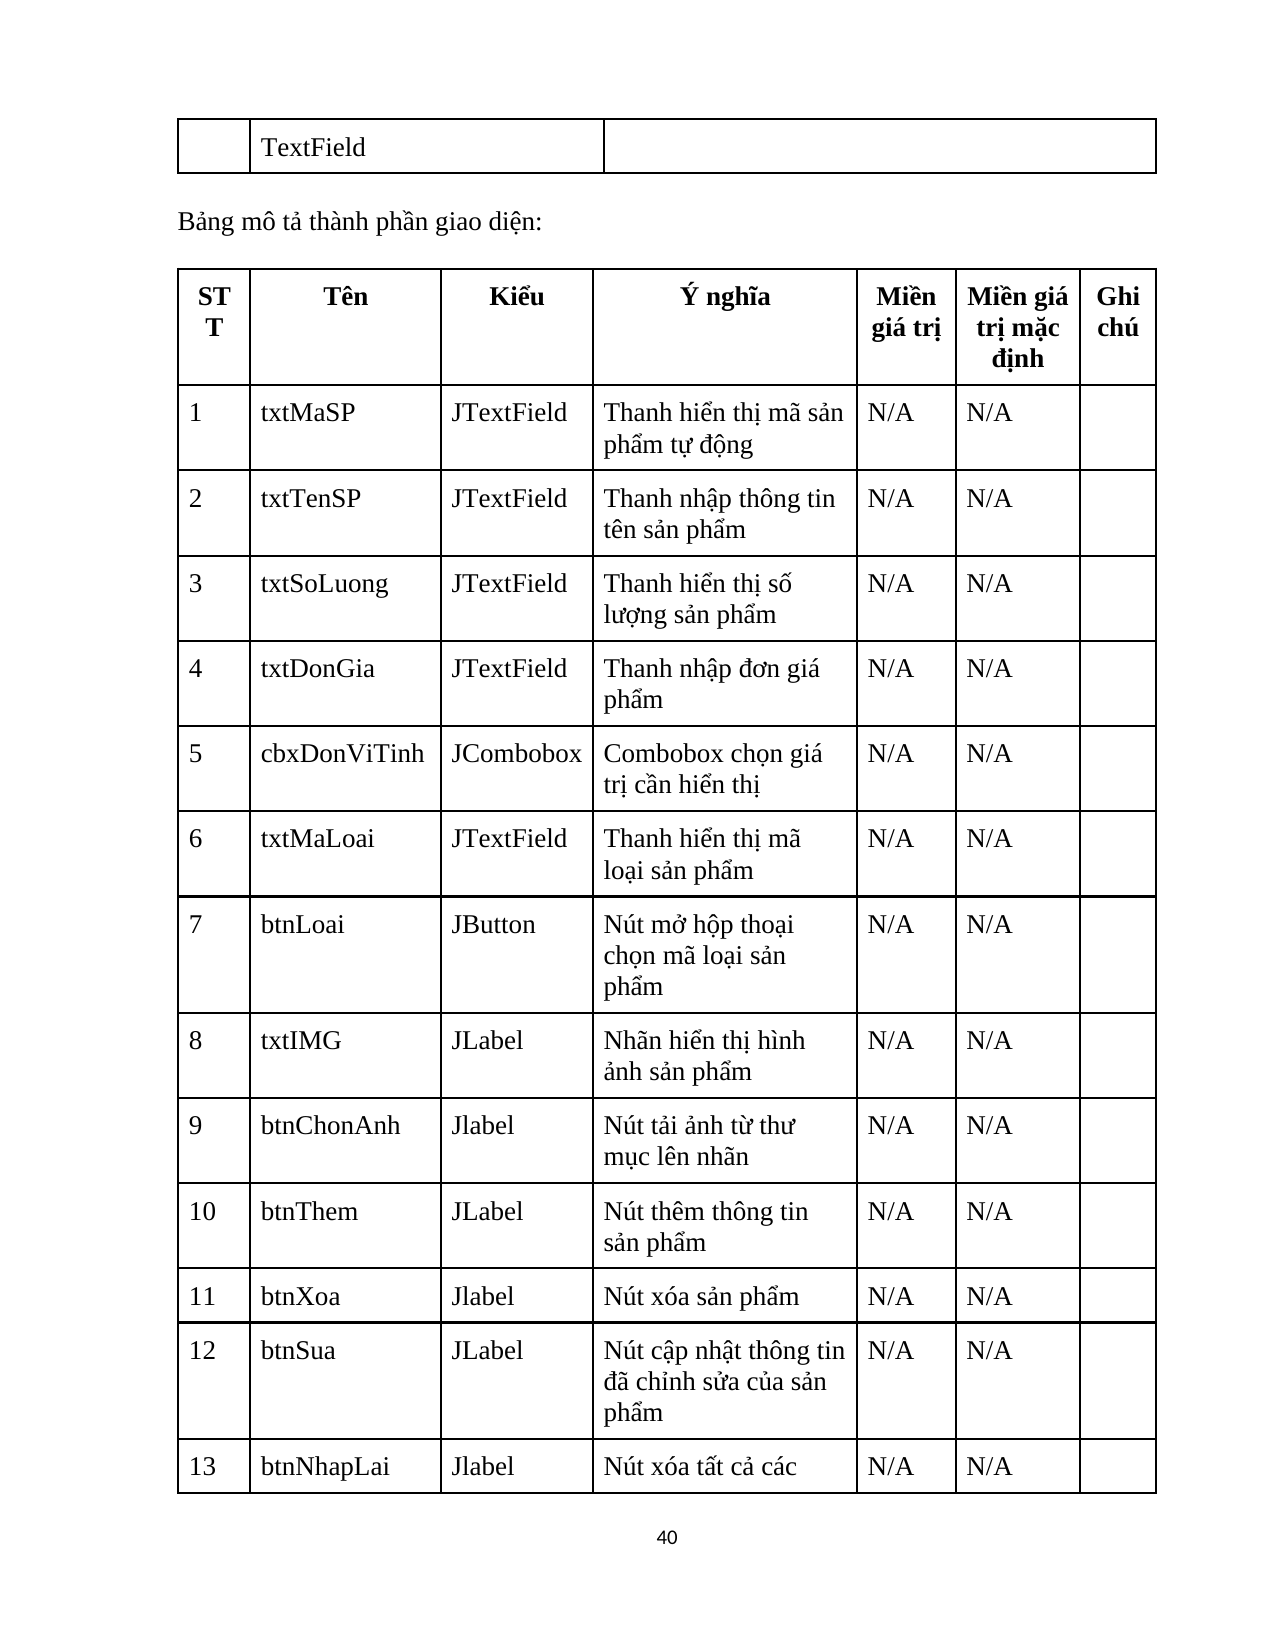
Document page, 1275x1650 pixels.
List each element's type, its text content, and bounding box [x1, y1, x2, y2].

table_cell JLabel [442, 1014, 592, 1097]
table_header Miền giá trị [858, 270, 955, 384]
table_cell [1081, 386, 1155, 469]
table_cell N/A [957, 1099, 1079, 1182]
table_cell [594, 1440, 856, 1492]
table_cell N/A [957, 386, 1079, 469]
table_cell N/A [858, 1014, 955, 1097]
table_cell btnThem [251, 1184, 440, 1267]
table_cell Nhãn hiển thị hình ảnh sản phẩm [594, 1014, 856, 1097]
table_cell [1081, 557, 1155, 640]
table_header STT [179, 270, 249, 384]
table_cell 11 [179, 1269, 249, 1321]
table_cell txtDonGia [251, 642, 440, 725]
table_header Kiểu [442, 270, 592, 384]
table_cell btnNhapLai [251, 1440, 440, 1492]
table_cell 7 [179, 898, 249, 1012]
table_cell N/A [957, 1324, 1079, 1438]
table_cell 8 [179, 1014, 249, 1097]
table_cell txtMaSP [251, 386, 440, 469]
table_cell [605, 120, 1155, 172]
table_cell Nút cập nhật thông tin đã chỉnh sửa của sản phẩm [594, 1324, 856, 1438]
table_cell 13 [179, 1440, 249, 1492]
table_header Ghi chú [1081, 270, 1155, 384]
table_cell 4 [179, 642, 249, 725]
table_cell N/A [957, 727, 1079, 810]
table_cell N/A [858, 1099, 955, 1182]
table_header Ý nghĩa [594, 270, 856, 384]
table_cell 6 [179, 812, 249, 895]
table_cell N/A [957, 1014, 1079, 1097]
table_cell Nút xóa sản phẩm [594, 1269, 856, 1321]
table_cell JCombobox [442, 727, 592, 810]
table_cell Nút mở hộp thoại chọn mã loại sản phẩm [594, 898, 856, 1012]
table_cell 5 [179, 727, 249, 810]
table_cell Thanh hiển thị số lượng sản phẩm [594, 557, 856, 640]
table_cell N/A [858, 898, 955, 1012]
table_cell [1081, 1014, 1155, 1097]
table_cell JTextField [442, 642, 592, 725]
table_cell 3 [179, 557, 249, 640]
text Bảng mô tả thành phần giao diện: [177, 205, 1157, 237]
table_cell Thanh hiển thị mã loại sản phẩm [594, 812, 856, 895]
table_cell 1 [179, 386, 249, 469]
table_cell 10 [179, 1184, 249, 1267]
table_cell [1081, 1099, 1155, 1182]
table_cell N/A [957, 471, 1079, 554]
table_cell [1081, 1440, 1155, 1492]
table_cell Jlabel [442, 1099, 592, 1182]
table_cell [1081, 727, 1155, 810]
table_cell cbxDonViTinh [251, 727, 440, 810]
table_cell JTextField [442, 557, 592, 640]
table_cell Jlabel [442, 1440, 592, 1492]
table_header Tên [251, 270, 440, 384]
table_cell btnXoa [251, 1269, 440, 1321]
table_cell JTextField [442, 471, 592, 554]
table_cell JButton [442, 898, 592, 1012]
table_cell txtTenSP [251, 471, 440, 554]
table_cell 12 [179, 1324, 249, 1438]
table_cell N/A [957, 1184, 1079, 1267]
table_cell JTextField [442, 812, 592, 895]
table_cell N/A [858, 557, 955, 640]
table_cell N/A [858, 727, 955, 810]
table_cell N/A [858, 1269, 955, 1321]
table_cell N/A [957, 642, 1079, 725]
table_cell Jlabel [442, 1269, 592, 1321]
table_cell txtIMG [251, 1014, 440, 1097]
table_cell Thanh nhập thông tin tên sản phẩm [594, 471, 856, 554]
table_cell JLabel [442, 1324, 592, 1438]
table_cell txtMaLoai [251, 812, 440, 895]
table_header Miền giá trị mặc định [957, 270, 1079, 384]
table_cell N/A [957, 557, 1079, 640]
table_cell N/A [858, 642, 955, 725]
table_cell N/A [858, 812, 955, 895]
table_cell N/A [858, 1324, 955, 1438]
table_cell 2 [179, 471, 249, 554]
table_cell [1081, 1269, 1155, 1321]
table_cell Thanh hiển thị mã sản phẩm tự động [594, 386, 856, 469]
table_cell Thanh nhập đơn giá phẩm [594, 642, 856, 725]
table_cell N/A [858, 1440, 955, 1492]
table_cell 21 [179, 120, 249, 172]
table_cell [251, 120, 603, 172]
table_cell btnChonAnh [251, 1099, 440, 1182]
table_cell 9 [179, 1099, 249, 1182]
table_cell btnLoai [251, 898, 440, 1012]
table_cell txtSoLuong [251, 557, 440, 640]
table_cell Nút thêm thông tin sản phẩm [594, 1184, 856, 1267]
table_cell JLabel [442, 1184, 592, 1267]
table_cell btnSua [251, 1324, 440, 1438]
table_cell N/A [957, 812, 1079, 895]
table_cell N/A [957, 898, 1079, 1012]
table_cell Nút tải ảnh từ thư mục lên nhãn [594, 1099, 856, 1182]
table_cell N/A [858, 471, 955, 554]
table_cell [1081, 471, 1155, 554]
table_cell N/A [858, 386, 955, 469]
table_cell [1081, 1324, 1155, 1438]
table_cell N/A [957, 1269, 1079, 1321]
table_cell Combobox chọn giá trị cần hiển thị [594, 727, 856, 810]
table_cell [1081, 898, 1155, 1012]
table_cell [1081, 1184, 1155, 1267]
table_cell [1081, 642, 1155, 725]
table_cell N/A [957, 1440, 1079, 1492]
table_cell [1081, 812, 1155, 895]
table_cell N/A [858, 1184, 955, 1267]
table_cell JTextField [442, 386, 592, 469]
